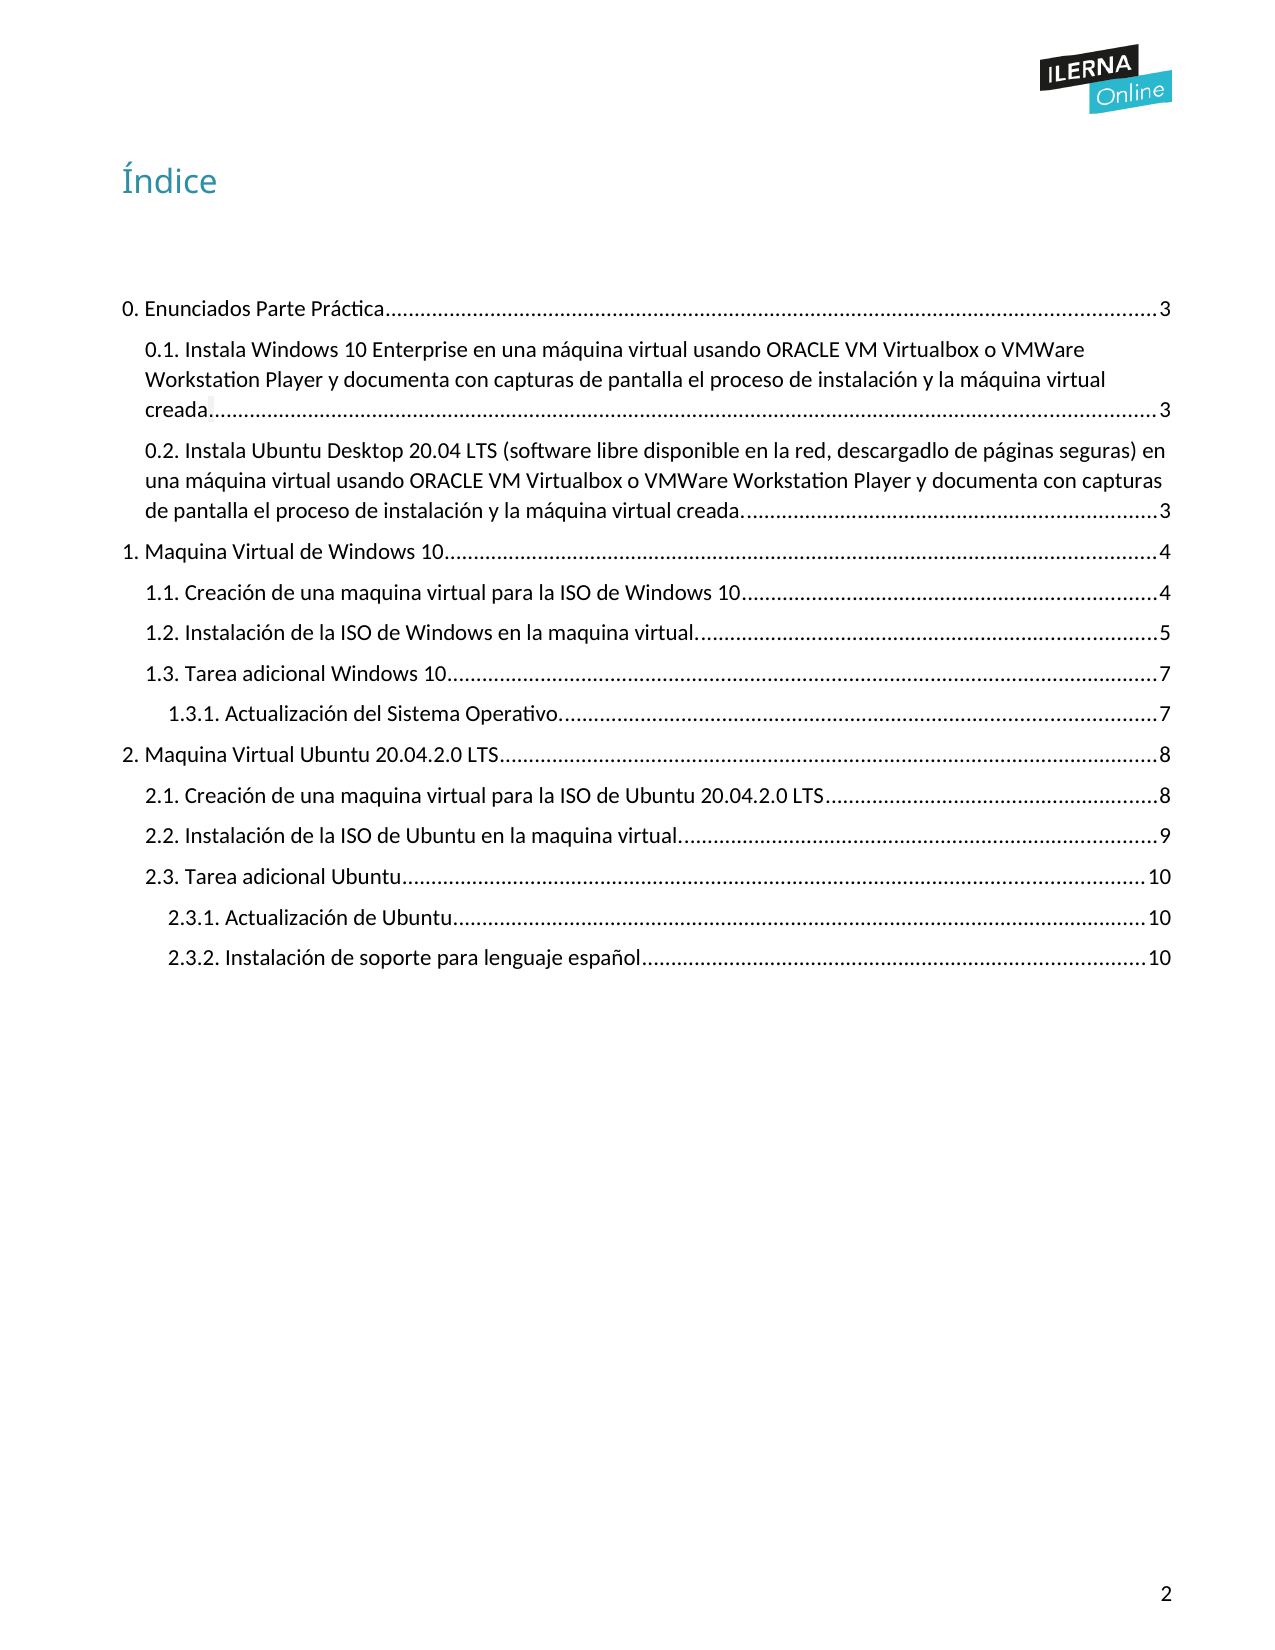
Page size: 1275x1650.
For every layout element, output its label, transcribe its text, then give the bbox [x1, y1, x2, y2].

picture [1040, 44, 1172, 114]
subtitle Índice [122, 158, 1172, 203]
